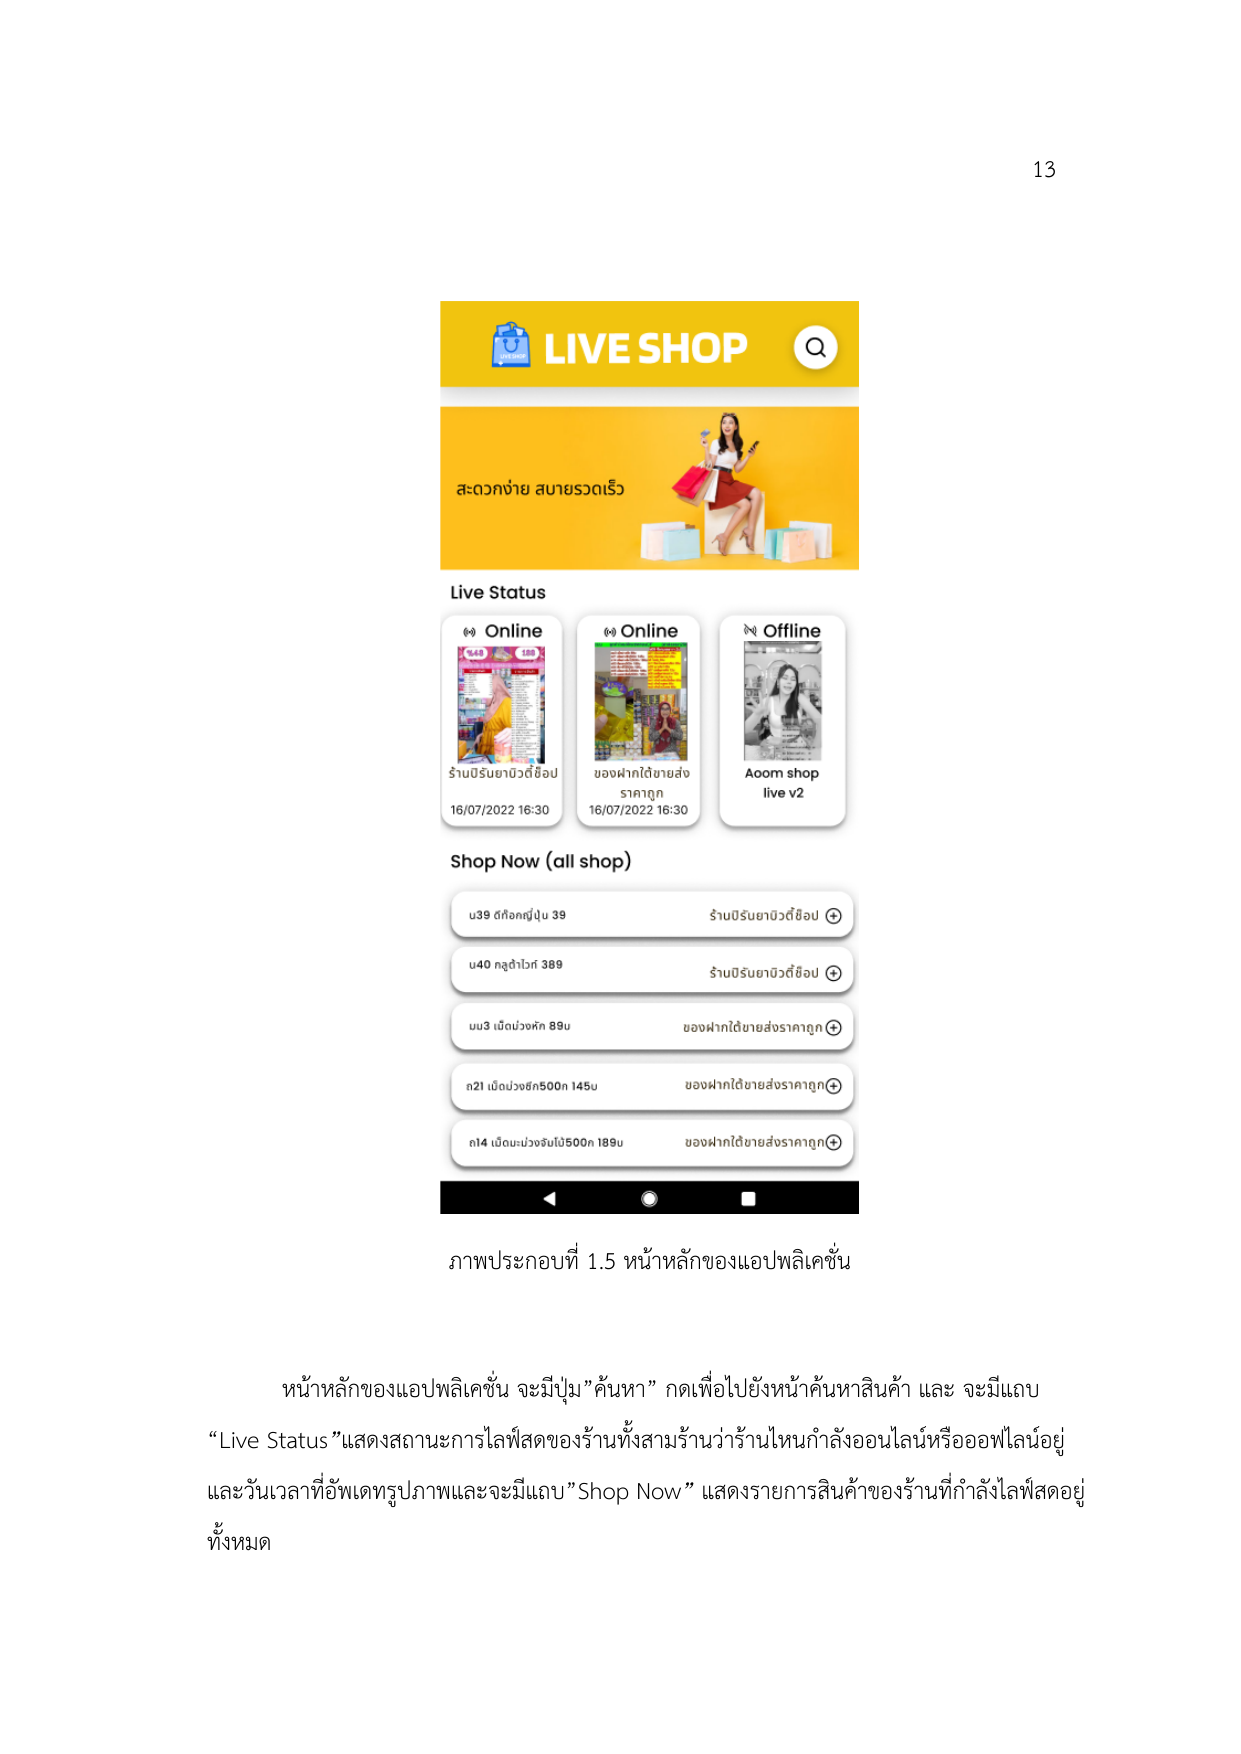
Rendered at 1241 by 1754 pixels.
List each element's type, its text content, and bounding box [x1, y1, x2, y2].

picture [440, 301, 859, 1214]
text หน้าหลักของแอปพลิเคชั่น จะมีปุ่ม”ค้นหา” กดเพื่อไปยังหน้าค้นหาสินค้า และ จะมีแถบ “Live Status”แสดงสถานะการไลฟ์สดของร้านทั้งสามร้านว่าร้านไหนกำลังออนไลน์หรือออฟไลน์อยู่ และวันเวลาที่อัพเดทรูปภาพและจะมีแถบ”Shop Now” แสดงรายการสินค้าของร้านที่กำลังไลฟ์สดอยู่ทั้งหมด [207, 1368, 1092, 1566]
